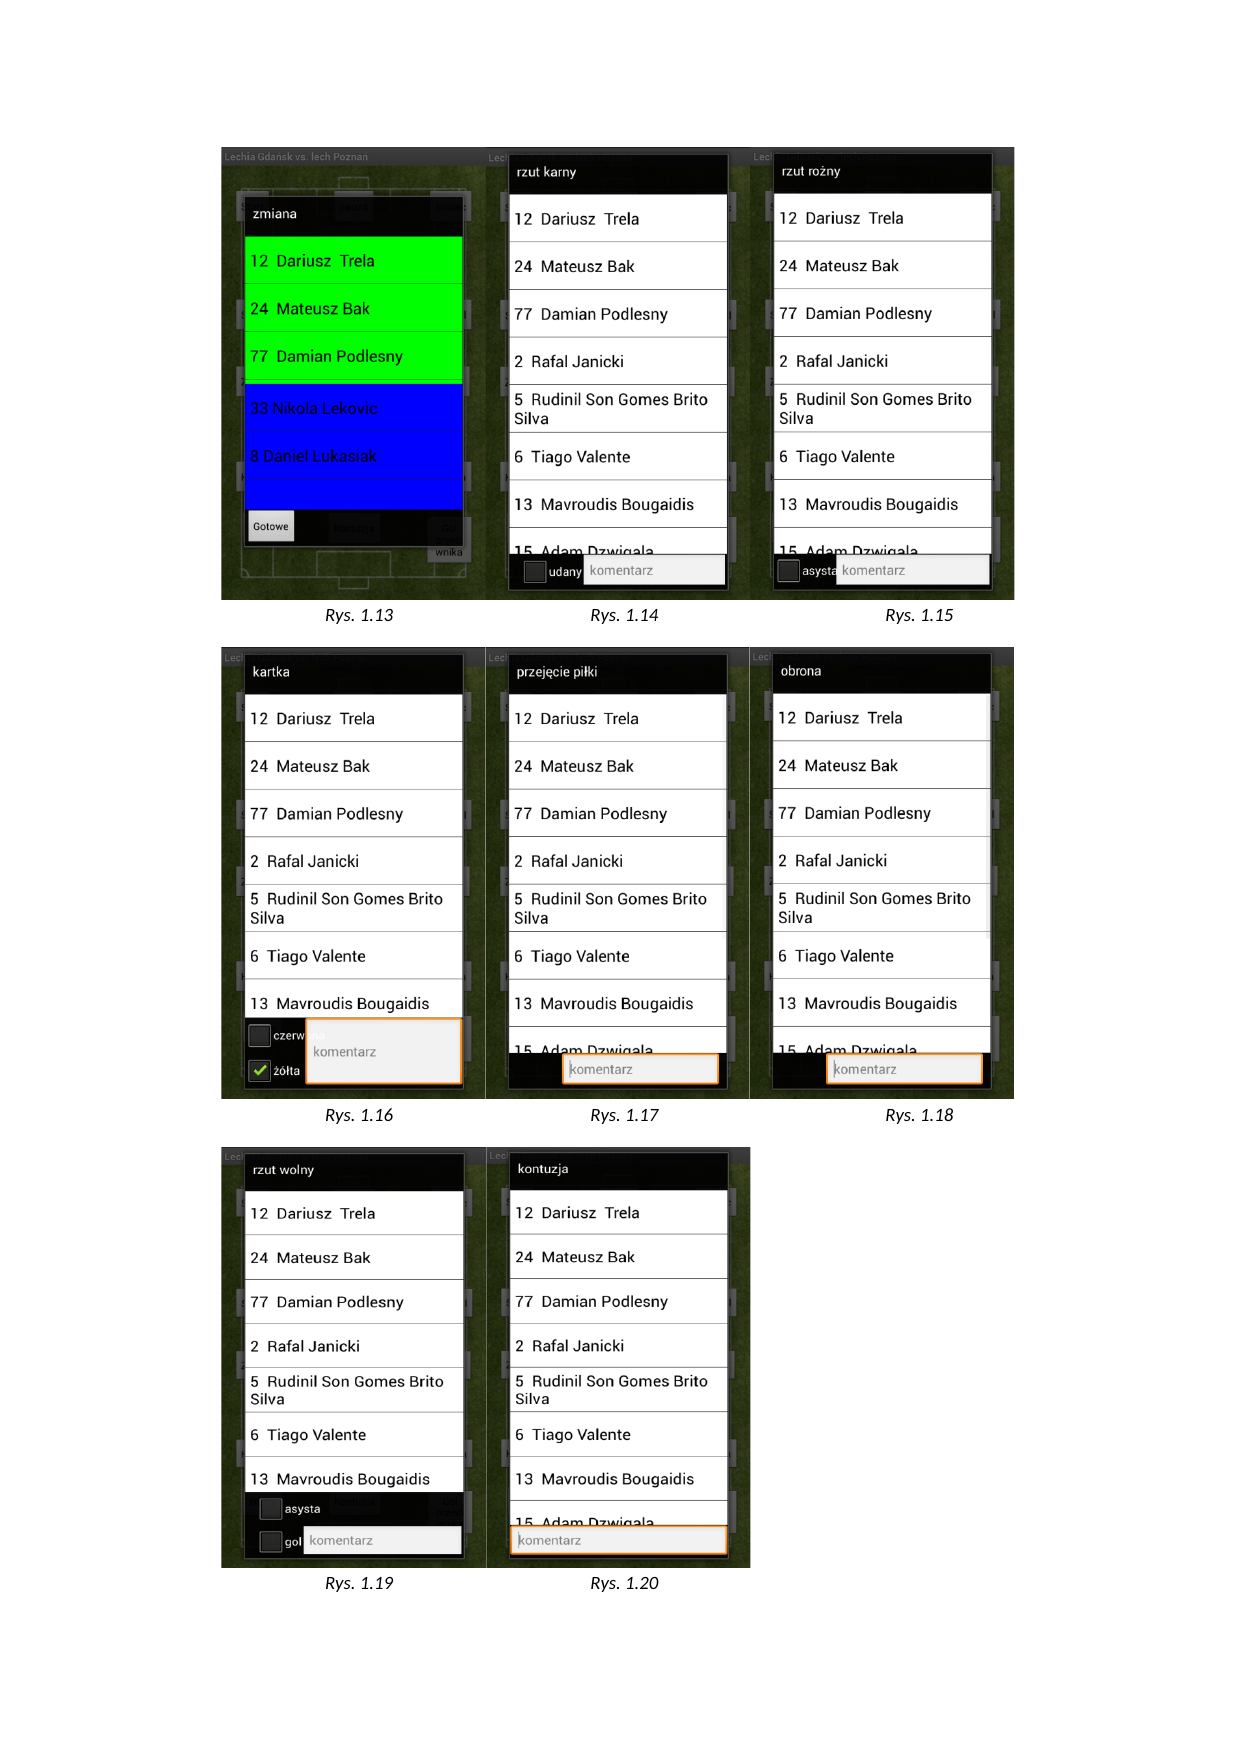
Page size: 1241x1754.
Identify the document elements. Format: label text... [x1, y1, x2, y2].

picture [221, 147, 1015, 600]
text Rys. 1.16 Rys. 1.17 Rys. 1.18 [325, 1103, 1093, 1126]
picture [221, 647, 1014, 1099]
picture [221, 1147, 751, 1568]
text Rys. 1.19 Rys. 1.20 [325, 1571, 1093, 1594]
text Rys. 1.13 Rys. 1.14 Rys. 1.15 [325, 603, 1093, 626]
